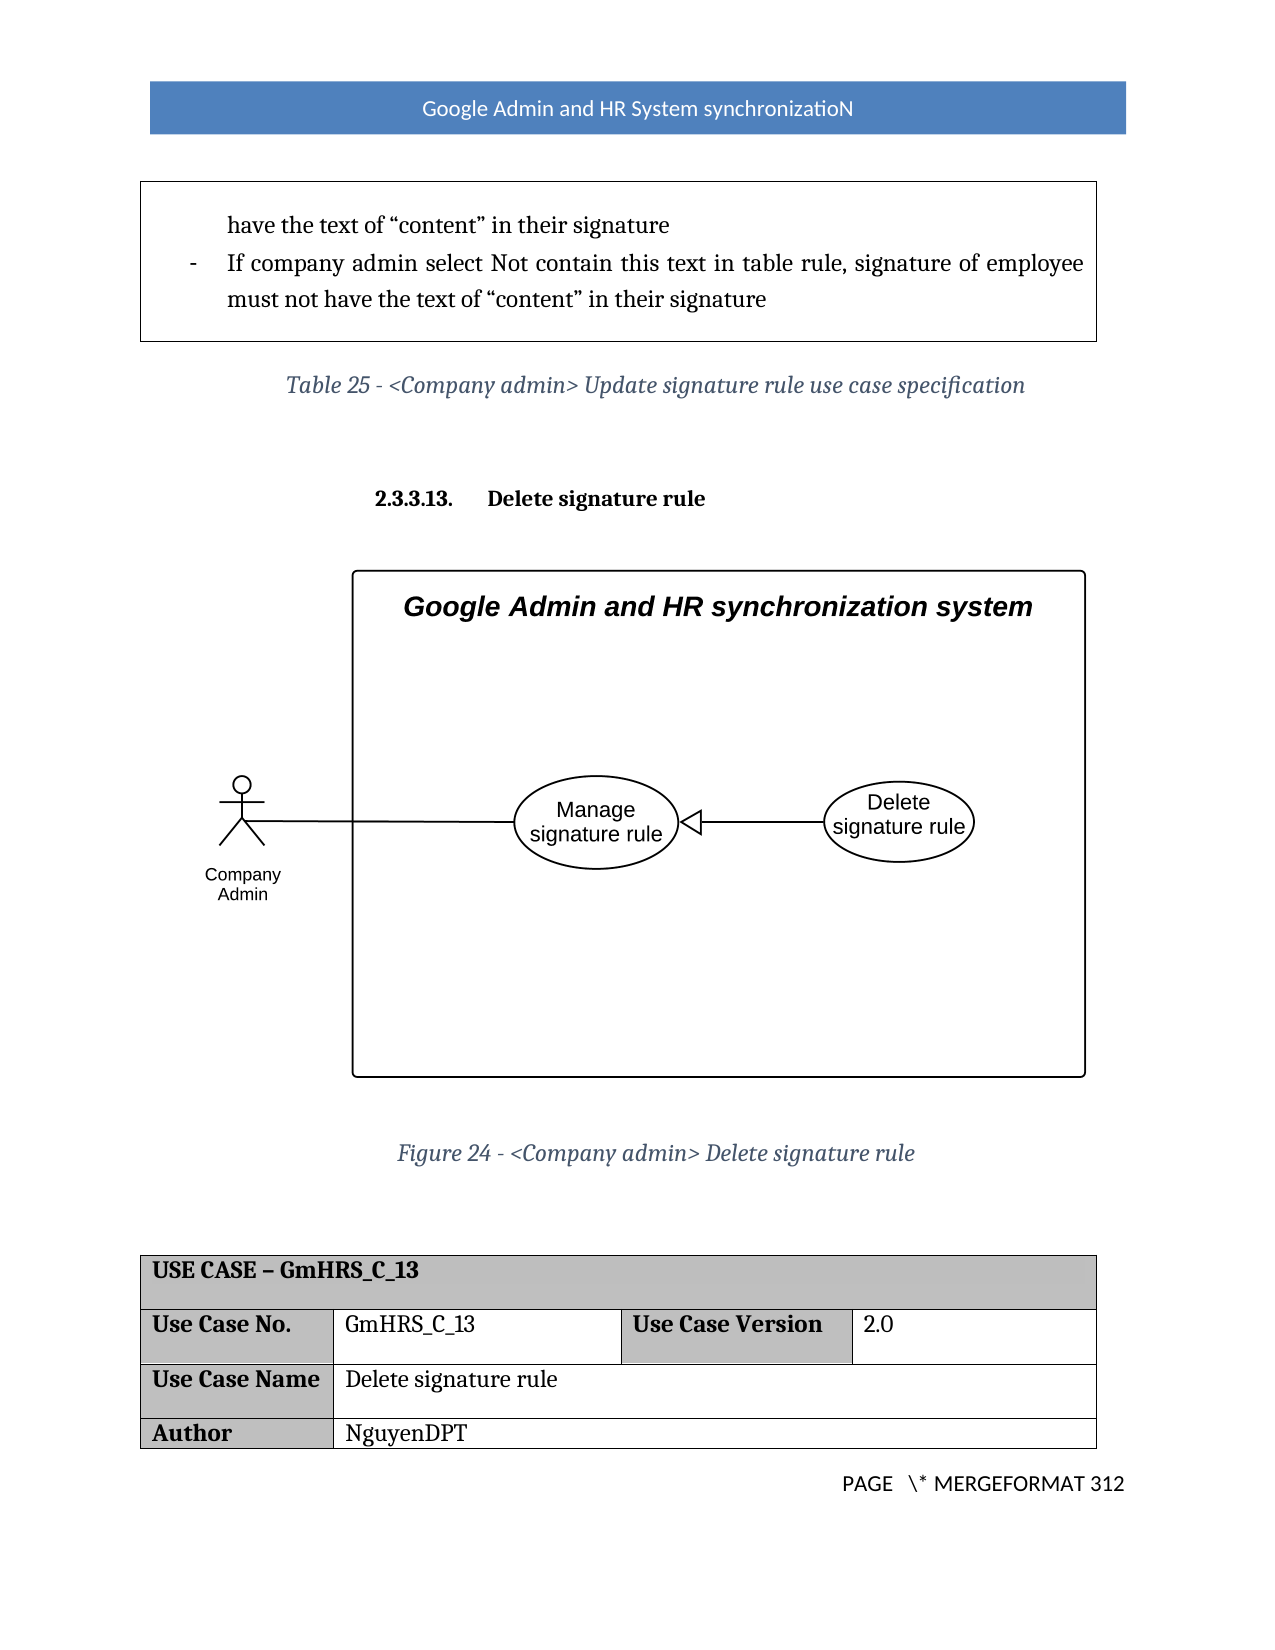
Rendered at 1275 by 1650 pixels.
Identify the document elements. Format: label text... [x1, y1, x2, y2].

table_cell 2.0 [853, 1310, 1096, 1363]
table_cell Delete signature rule [334, 1365, 1096, 1418]
text Table 25 - <Company admin> Update signature rule use case specification [187, 371, 1125, 400]
picture [187, 545, 1126, 1106]
table_cell NguyenDPT [334, 1419, 1096, 1448]
table_cell Use Case No. [141, 1310, 333, 1363]
table_cell Use Case Version [622, 1310, 852, 1363]
table_cell Use Case Name [141, 1365, 333, 1418]
table_cell GmHRS_C_13 [334, 1310, 621, 1363]
table_cell Author [141, 1419, 333, 1448]
table_header USE CASE – GmHRS_C_13 [141, 1256, 1096, 1309]
subtitle Delete signature rule [375, 486, 1125, 512]
text Figure 24 - <Company admin> Delete signature rule [187, 1139, 1125, 1168]
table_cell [141, 182, 1096, 341]
